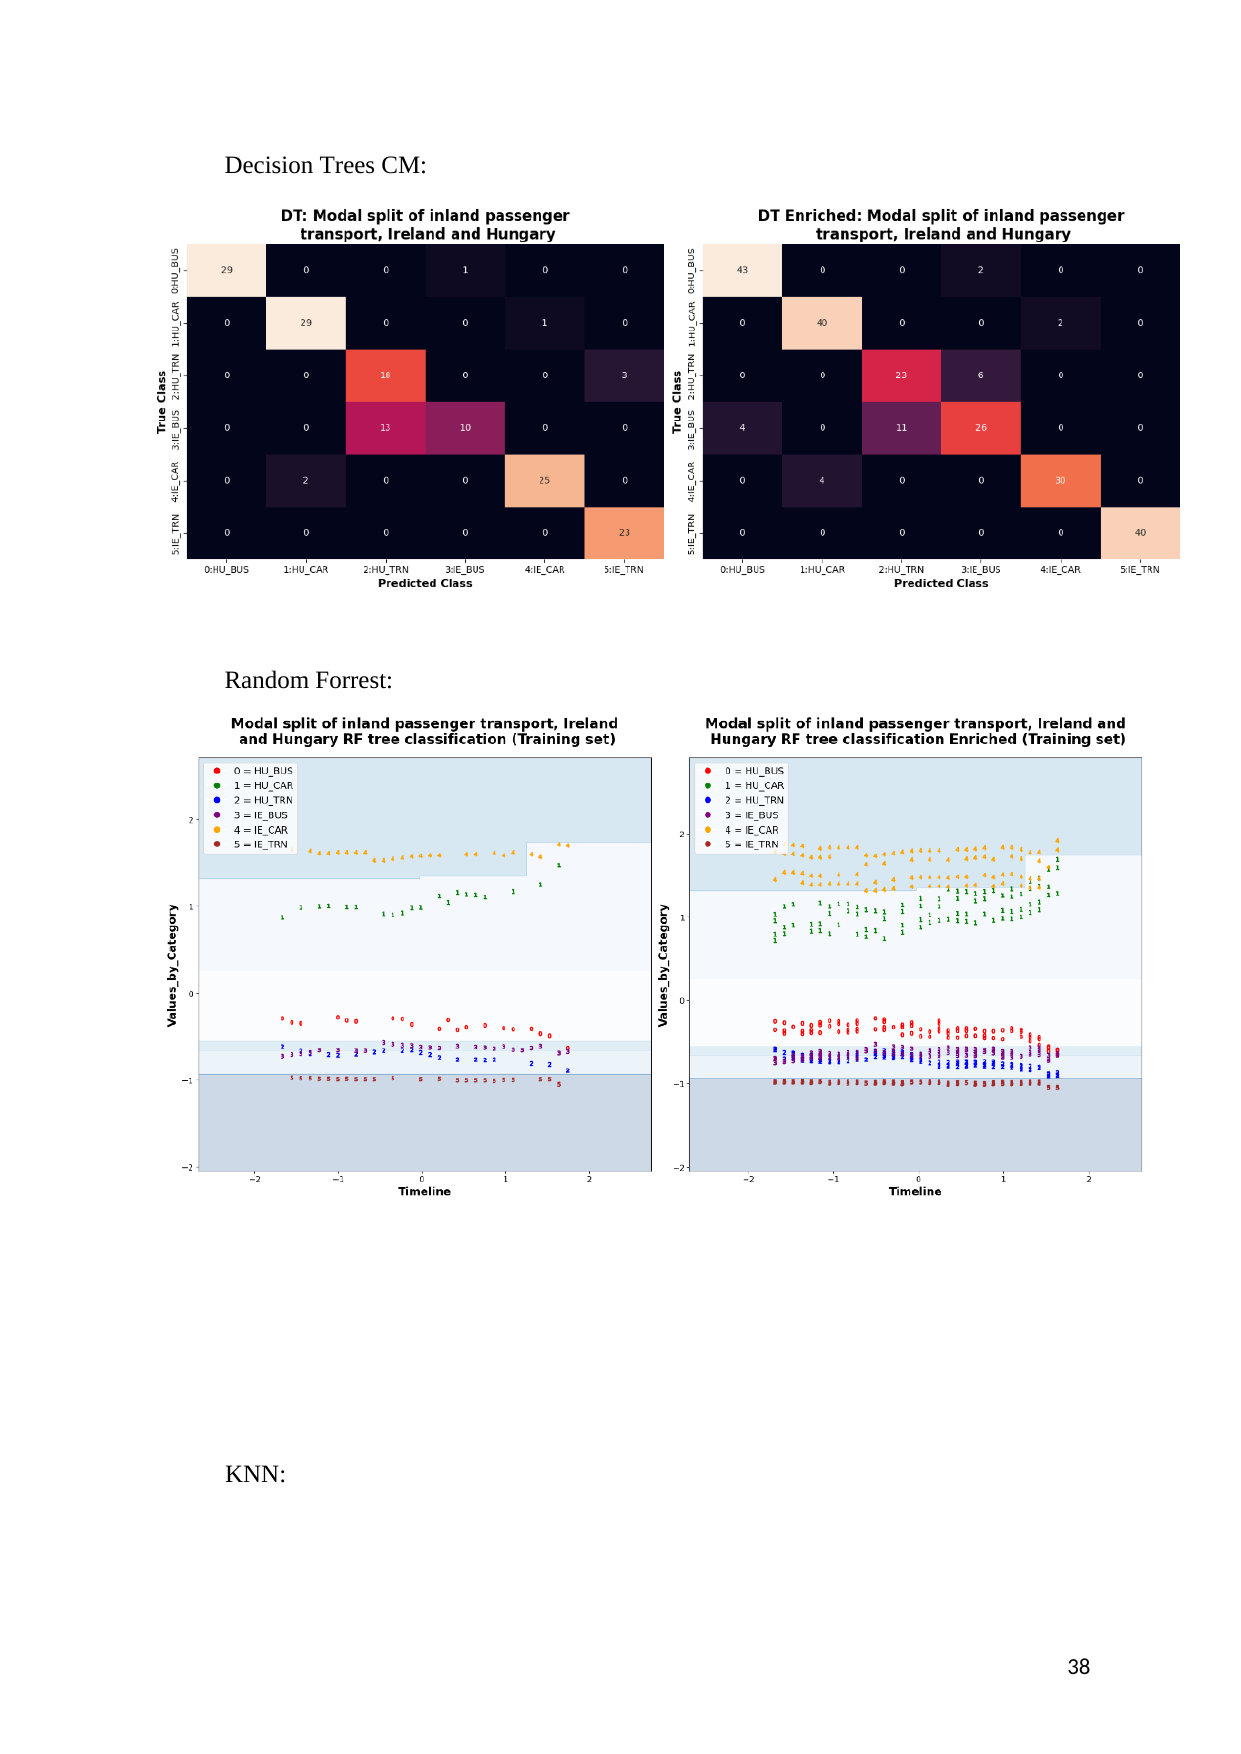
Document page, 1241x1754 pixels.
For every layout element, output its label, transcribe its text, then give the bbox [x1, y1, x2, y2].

text Decision Trees CM: [224, 150, 1090, 179]
text KNN: [150, 1459, 1090, 1488]
picture [150, 197, 1192, 599]
text Random Forrest: [224, 665, 1090, 694]
picture [150, 712, 1152, 1202]
